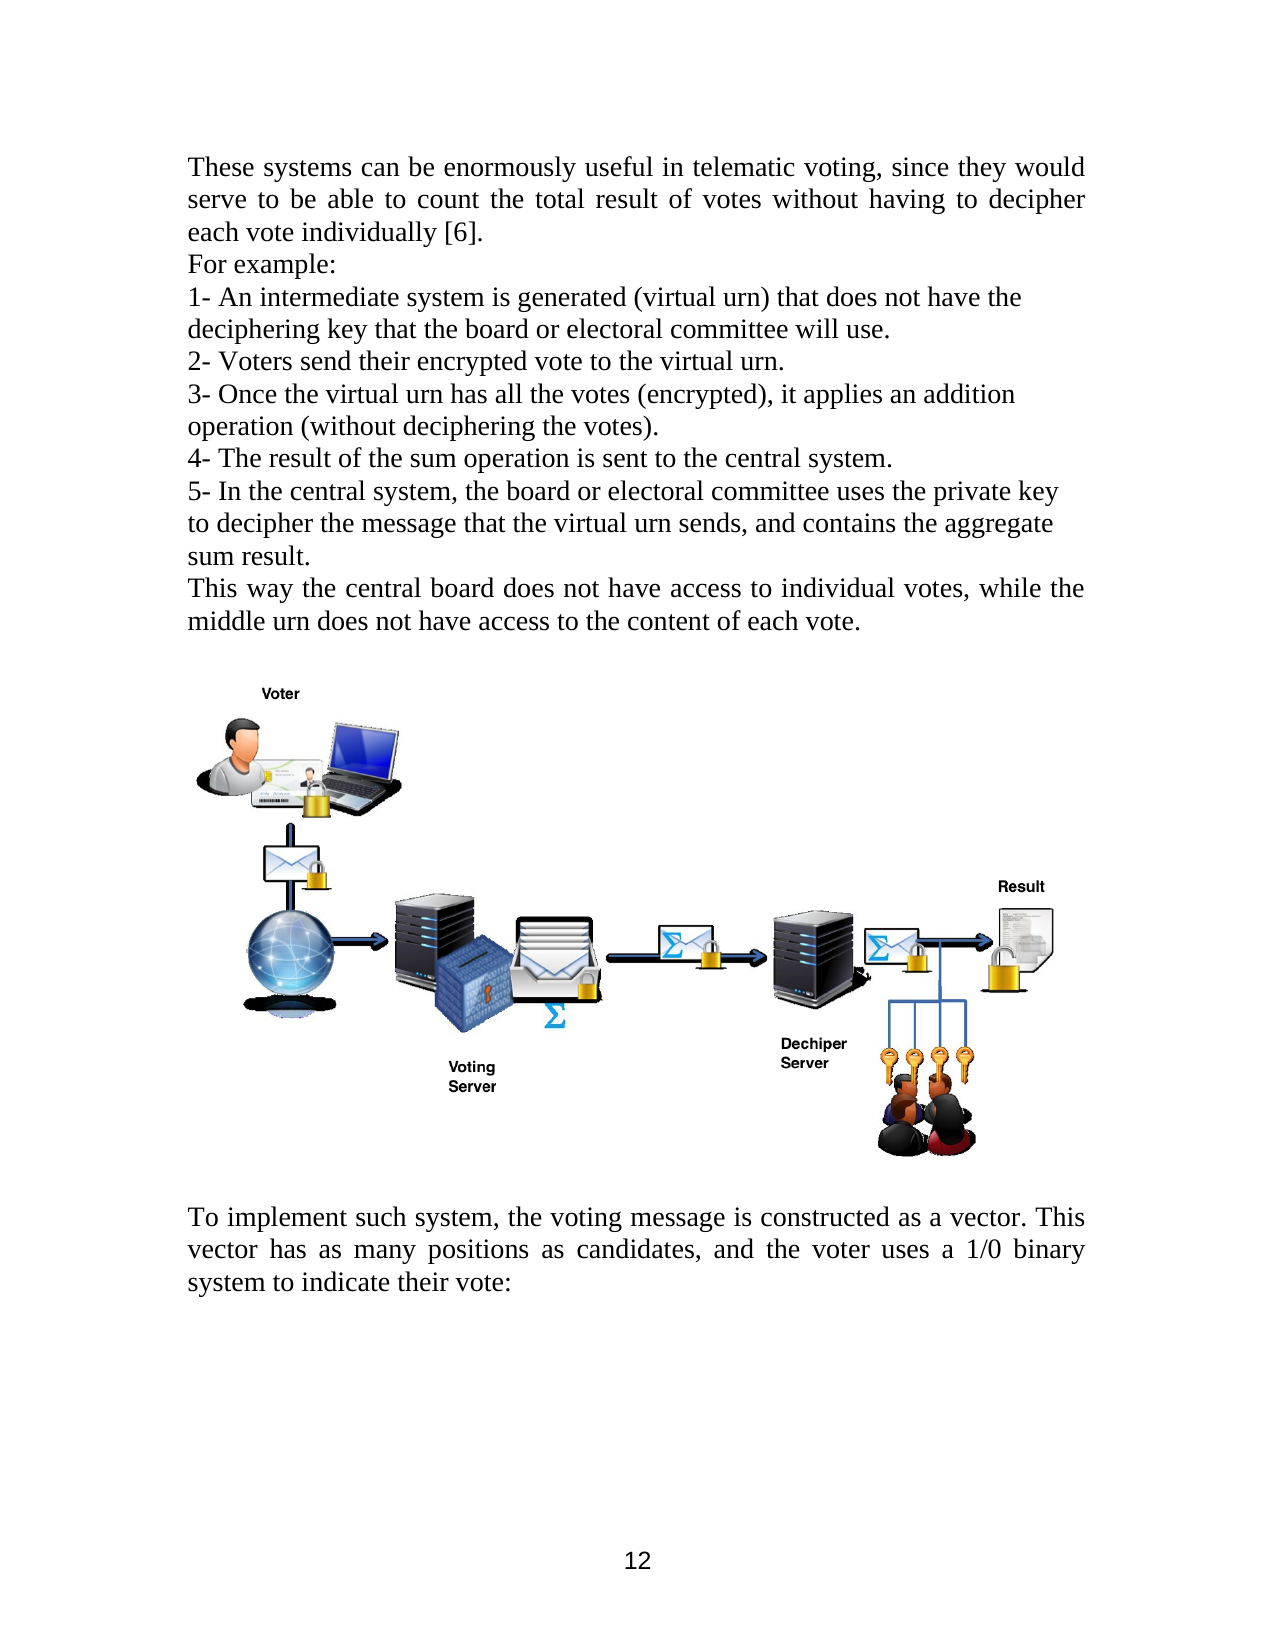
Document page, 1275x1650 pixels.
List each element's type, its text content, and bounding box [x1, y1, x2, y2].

text 5- In the central system, the board or electoral committee uses the private key to decipher the message that the virtual urn sends, and contains the aggregate sum result. [187, 474, 1087, 571]
text 2- Voters send their encrypted vote to the virtual urn. [187, 344, 1087, 377]
text These systems can be enormously useful in telematic voting, since they would serve to be able to count the total result of votes without having to decipher each vote individually [6]. [187, 150, 1087, 247]
text 3- Once the virtual urn has all the votes (encrypted), it applies an addition operation (without deciphering the votes). [187, 377, 1087, 442]
text This way the central board does not have access to individual votes, while the middle urn does not have access to the content of each vote. [187, 571, 1087, 636]
picture [187, 668, 1088, 1168]
text For example: [187, 247, 1087, 279]
text To implement such system, the voting message is constructed as a vector. This vector has as many positions as candidates, and the voter uses a 1/0 binary system to indicate their vote: [187, 1200, 1087, 1297]
text 4- The result of the sum operation is sent to the central system. [187, 442, 1087, 474]
text 1- An intermediate system is generated (virtual urn) that does not have the deciphering key that the board or electoral committee will use. [187, 279, 1087, 344]
